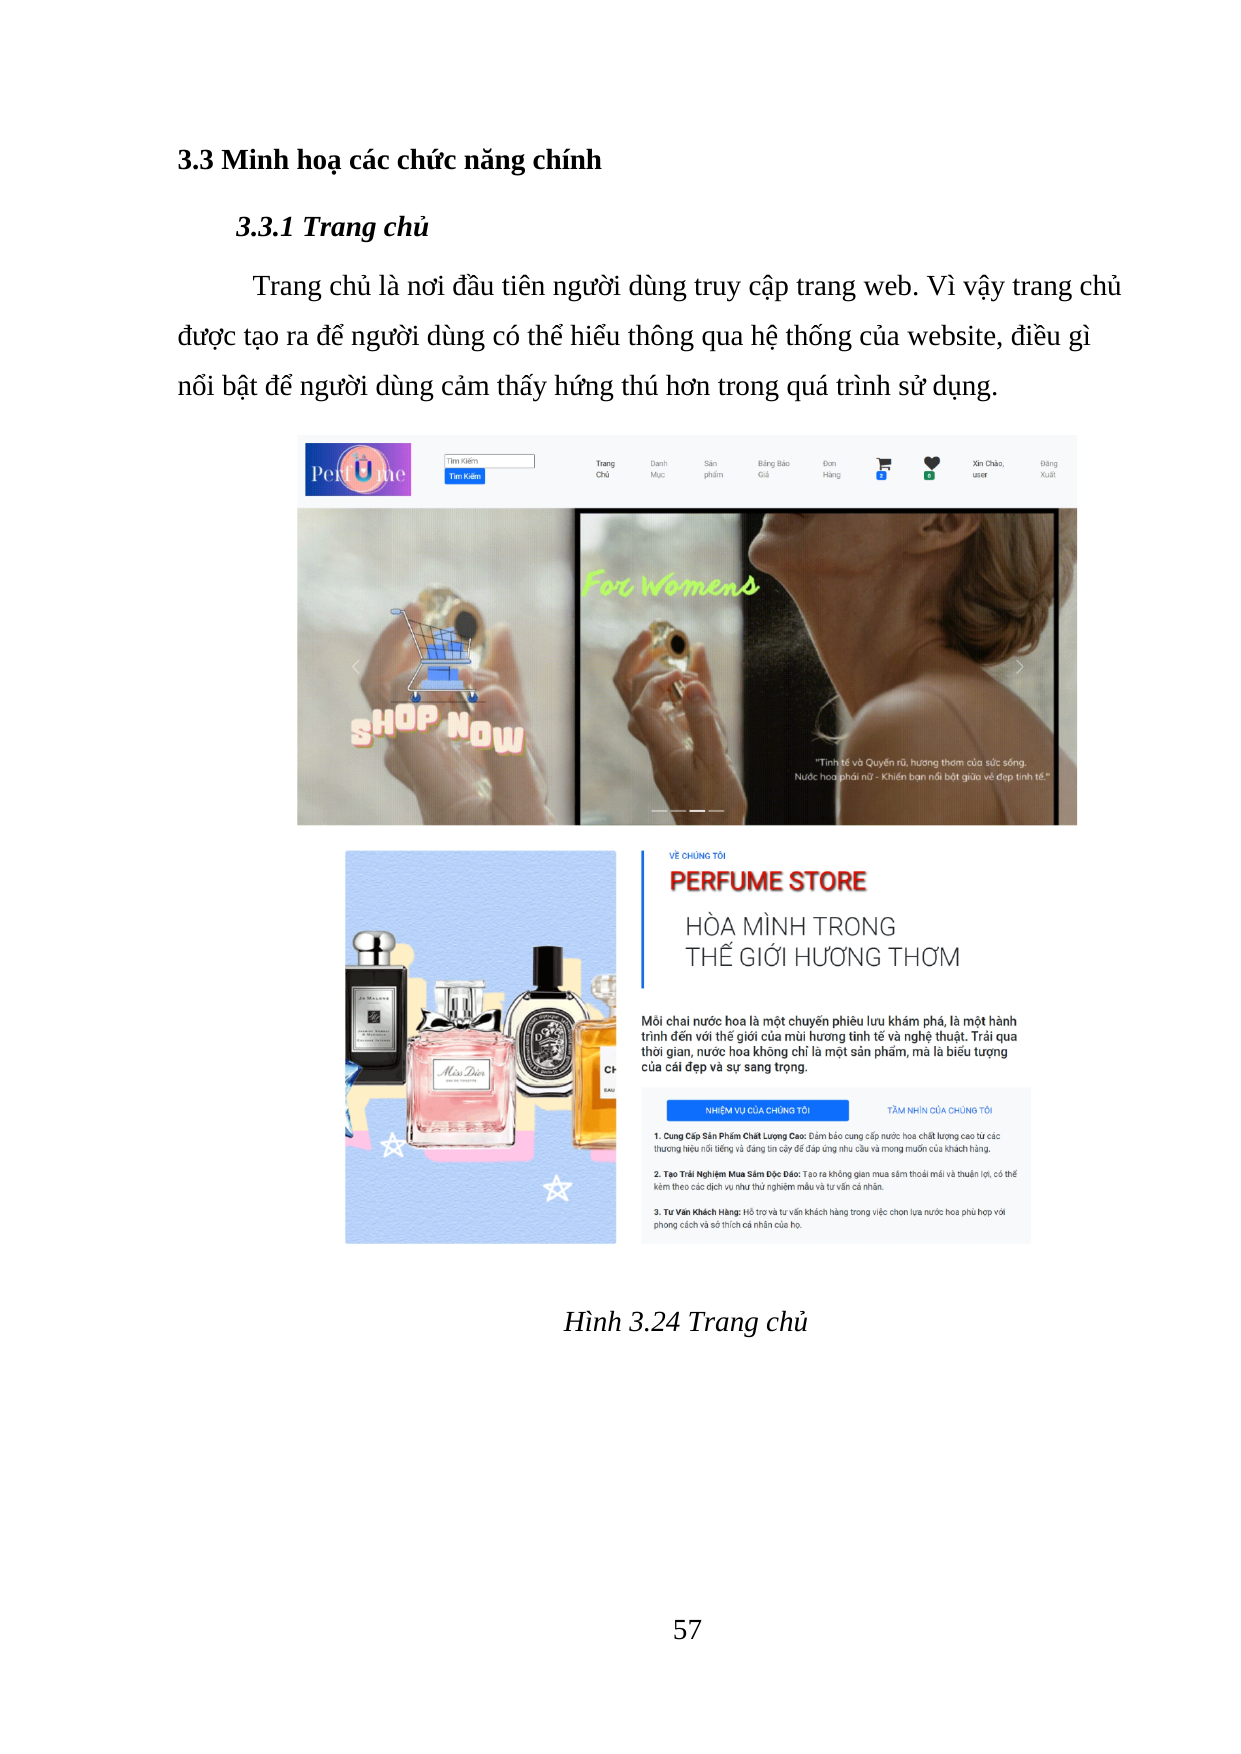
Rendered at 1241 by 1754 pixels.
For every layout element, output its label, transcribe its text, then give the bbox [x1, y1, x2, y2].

subtitle Trang chủ [177, 209, 1122, 243]
picture [297, 435, 1078, 1271]
subtitle Minh hoạ các chức năng chính [177, 142, 1122, 176]
text Trang chủ là nơi đầu tiên người dùng truy cập trang web. Vì vậy trang chủ được tạo ra để người dùng có thể hiểu thông qua hệ thống của website, điều gì nổi bật để người dùng cảm thấy hứng thú hơn trong quá trình sử dụng. [177, 268, 1122, 402]
